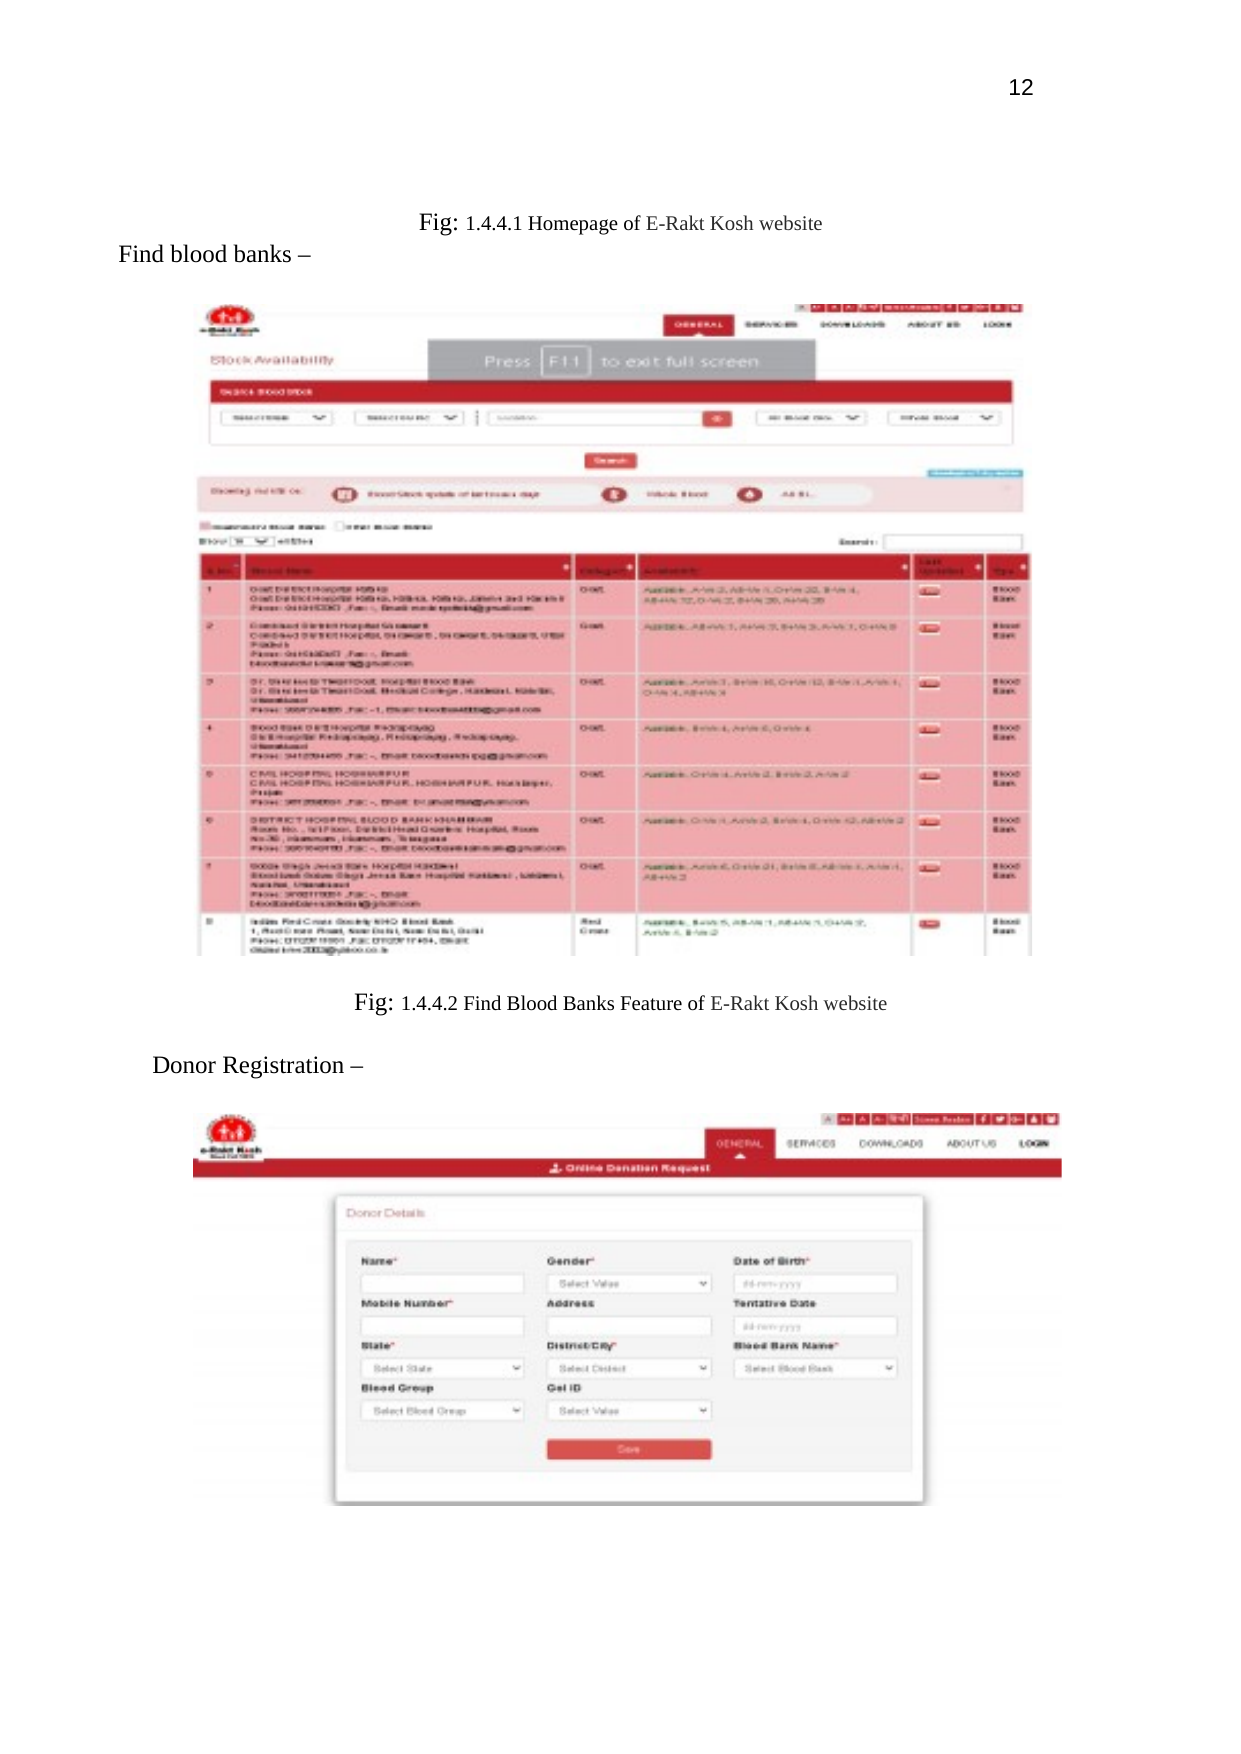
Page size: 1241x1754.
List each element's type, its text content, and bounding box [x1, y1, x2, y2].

text Fig: 1.4.4.2 Find Blood Banks Feature of E-Rakt Kosh website [118, 987, 1122, 1016]
picture [193, 1113, 1062, 1506]
picture [193, 304, 1033, 956]
text Find blood banks – [118, 239, 1122, 267]
text Fig: 1.4.4.1 Homepage of E-Rakt Kosh website [118, 207, 1122, 236]
text Donor Registration – [151, 1051, 1122, 1079]
